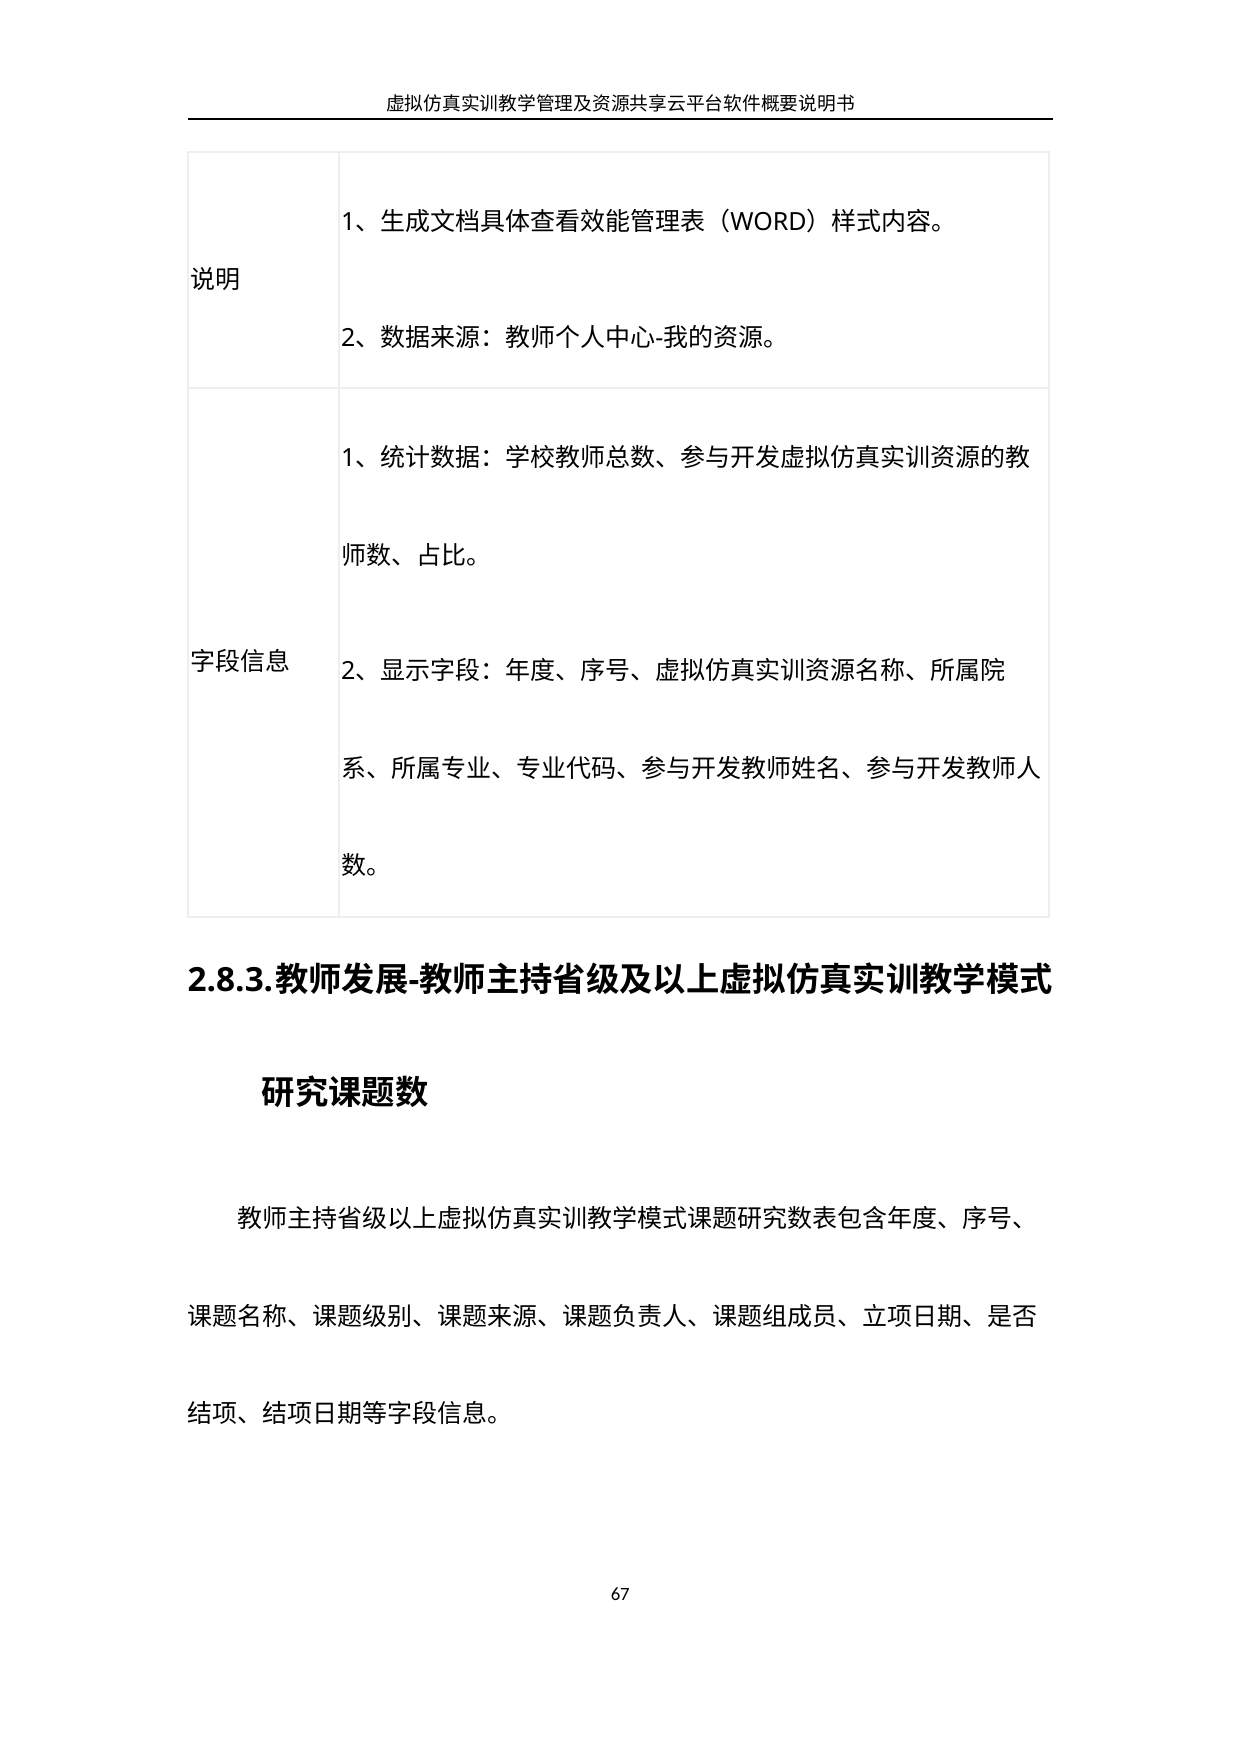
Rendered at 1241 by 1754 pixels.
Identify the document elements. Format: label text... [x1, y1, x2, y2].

table_cell 1、统计数据：学校教师总数、参与开发虚拟仿真实训资源的教师数、占比。 2、显示字段：年度、序号、虚拟仿真实训资源名称、所属院系、所属专业、专业代码、参与开发教师姓名、参与开发教师人数。 [340, 389, 1048, 916]
text 教师主持省级以上虚拟仿真实训教学模式课题研究数表包含年度、序号、课题名称、课题级别、课题来源、课题负责人、课题组成员、立项日期、是否结项、结项日期等字段信息。 [187, 1184, 1053, 1444]
subtitle 教师发展-教师主持省级及以上虚拟仿真实训教学模式研究课题数 [187, 945, 1053, 1122]
table_cell 字段信息 [189, 389, 338, 916]
table_cell 说明 [189, 153, 338, 387]
table_cell 1、生成文档具体查看效能管理表（WORD）样式内容。 2、数据来源：教师个人中心-我的资源。 [340, 153, 1048, 387]
